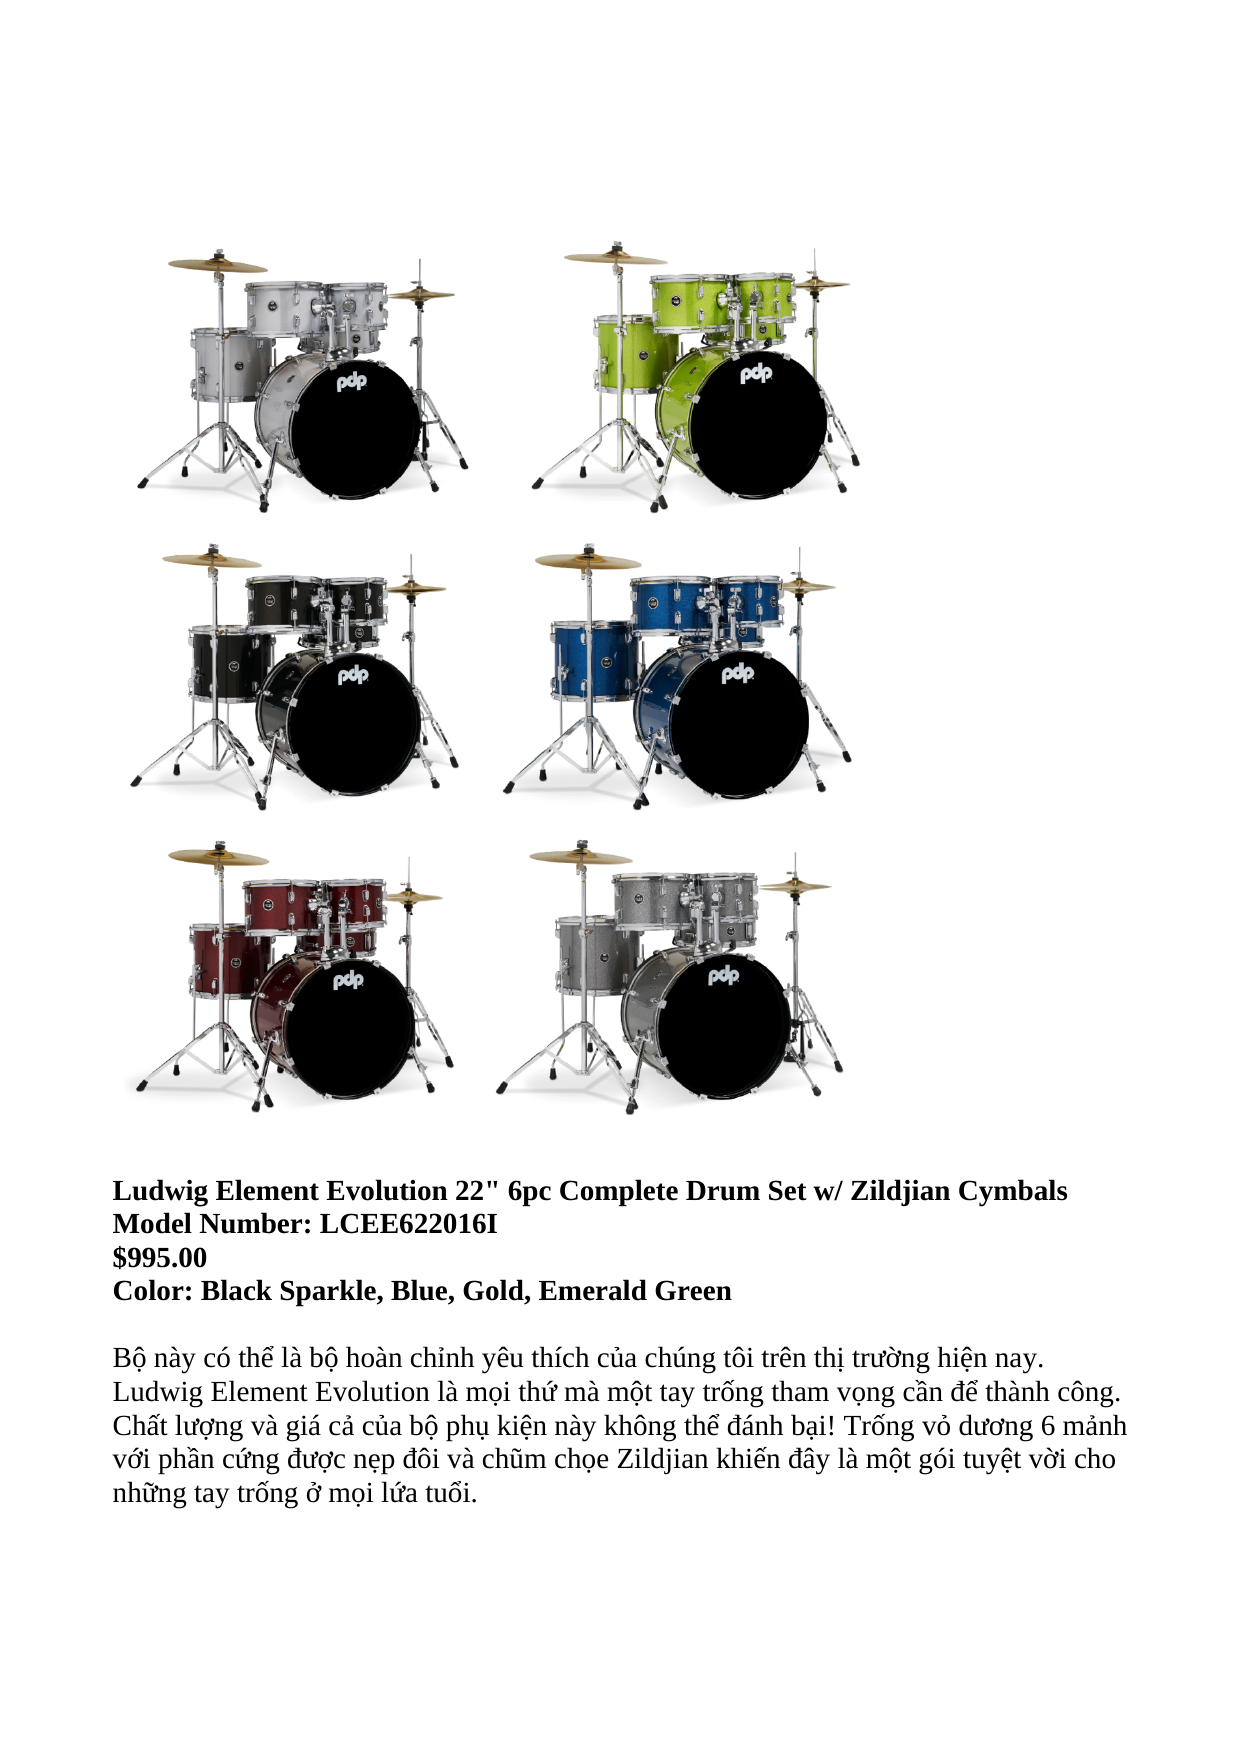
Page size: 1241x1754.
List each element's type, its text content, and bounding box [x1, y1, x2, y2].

text Color: Black Sparkle, Blue, Gold, Emerald Green [112, 1273, 1128, 1307]
text $995.00 [112, 1240, 1128, 1273]
text Bộ này có thể là bộ hoàn chỉnh yêu thích của chúng tôi trên thị trường hiện nay. Ludwig Element Evolution là mọi thứ mà một tay trống tham vọng cần để thành công. Chất lượng và giá cả của bộ phụ kiện này không thể đánh bại! Trống vỏ dương 6 mảnh với phần cứng được nẹp đôi và chũm chọe Zildjian khiến đây là một gói tuyệt vời cho những tay trống ở mọi lứa tuổi. [112, 1341, 1128, 1508]
picture [112, 225, 881, 1125]
text Ludwig Element Evolution 22" 6pc Complete Drum Set w/ Zildjian Cymbals [112, 1173, 1128, 1206]
text Model Number: LCEE622016I [112, 1206, 1128, 1240]
